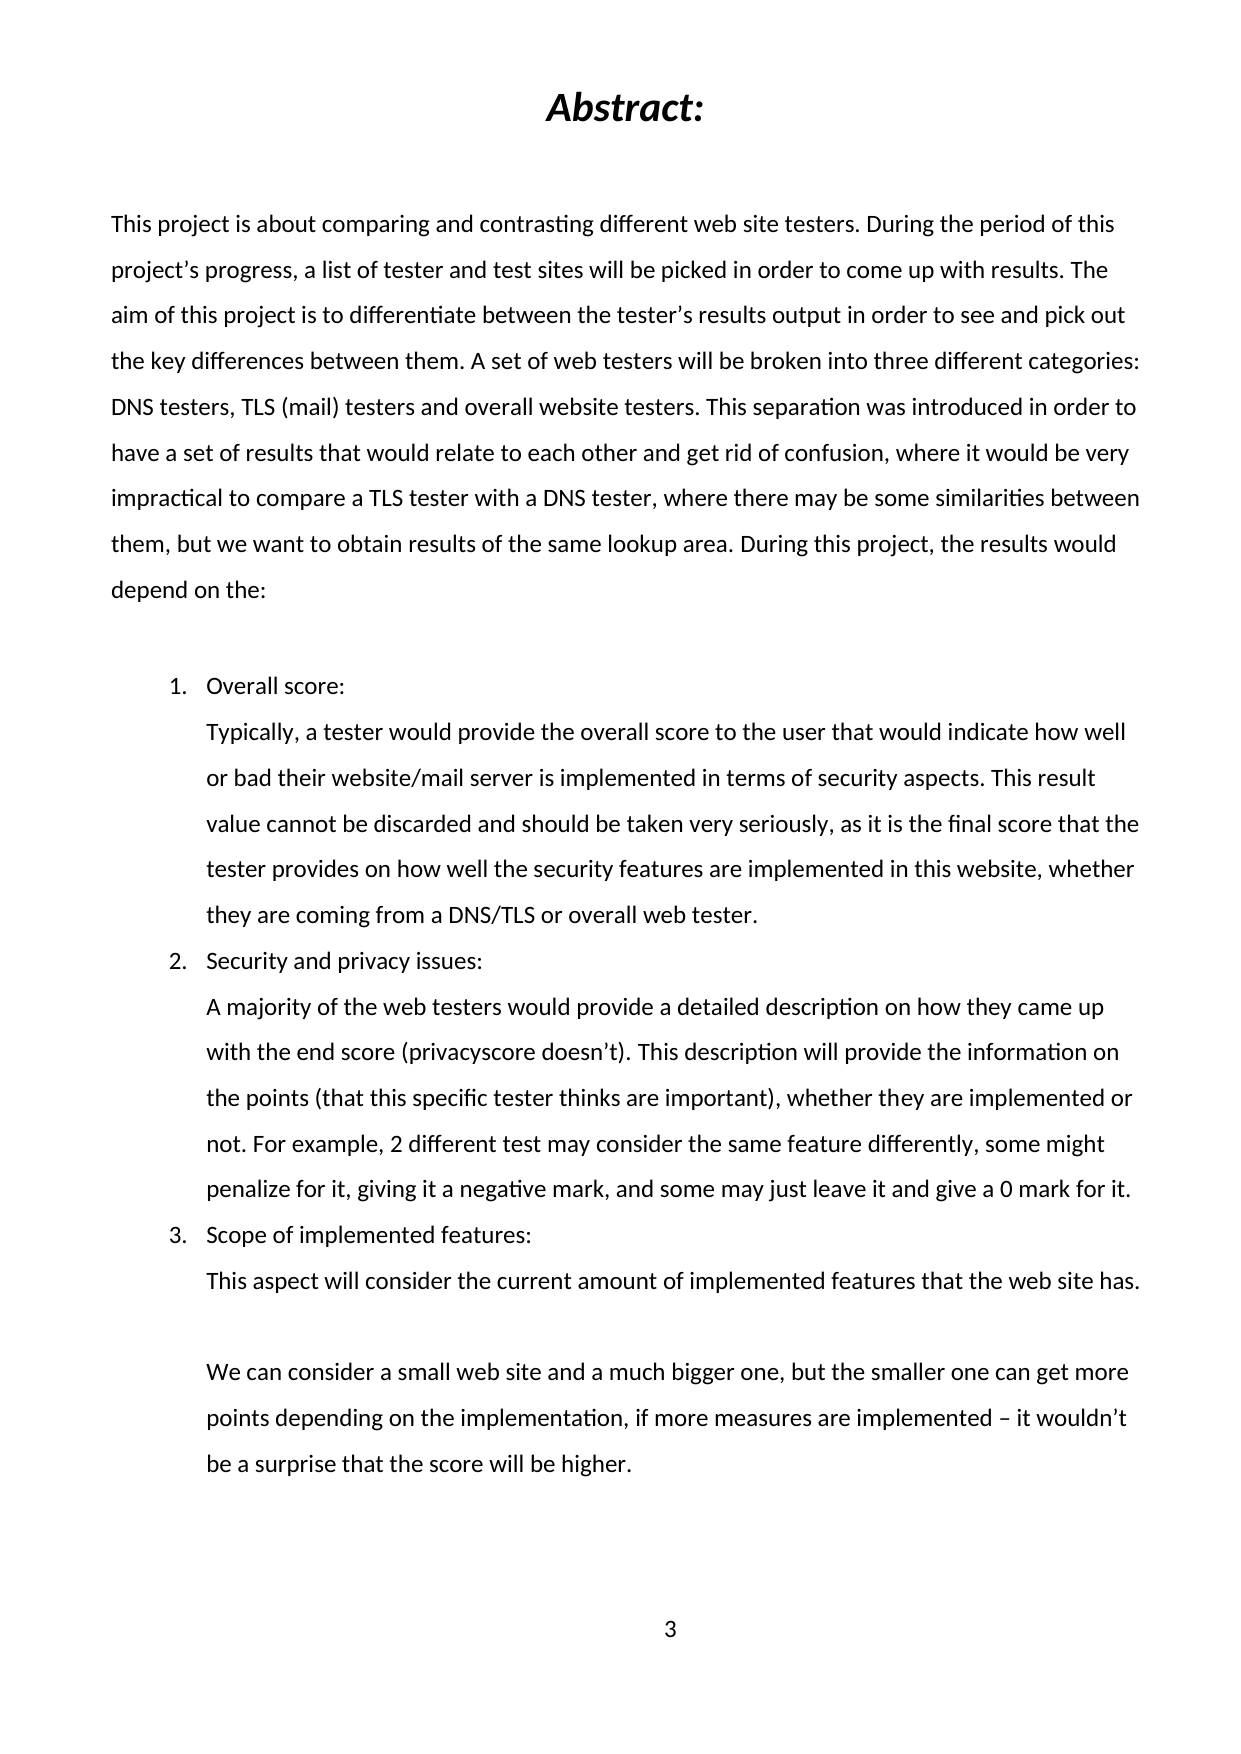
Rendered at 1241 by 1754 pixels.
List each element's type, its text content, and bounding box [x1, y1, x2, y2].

text This project is about comparing and contrasting different web site testers. During the period of this project’s progress, a list of tester and test sites will be picked in order to come up with results. The aim of this project is to differentiate between the tester’s results output in order to see and pick out the key differences between them. A set of web testers will be broken into three different categories: DNS testers, TLS (mail) testers and overall website testers. This separation was introduced in order to have a set of results that would relate to each other and get rid of confusion, where it would be very impractical to compare a TLS tester with a DNS tester, where there may be some similarities between them, but we want to obtain results of the same lookup area. During this project, the results would depend on the: [111, 208, 1144, 604]
list Overall score: Typically, a tester would provide the overall score to the user that would indicate how well or bad their website/mail server is implemented in terms of security aspects. This result value cannot be discarded and should be taken very seriously, as it is the final score that the tester provides on how well the security features are implemented in this website, whether they are coming from a DNS/TLS or overall web tester. [168, 671, 1144, 930]
list Security and privacy issues: A majority of the web testers would provide a detailed description on how they came up with the end score (privacyscore doesn’t). This description will provide the information on the points (that this specific tester thinks are important), whether they are implemented or not. For example, 2 different test may consider the same feature differently, some might penalize for it, giving it a negative mark, and some may just leave it and give a 0 mark for it. [168, 945, 1144, 1204]
list Scope of implemented features: This aspect will consider the current amount of implemented features that the web site has. We can consider a small web site and a much bigger one, but the smaller one can get more points depending on the implementation, if more measures are implemented – it wouldn’t be a surprise that the score will be higher. [168, 1219, 1144, 1478]
text Abstract: [111, 81, 1144, 132]
